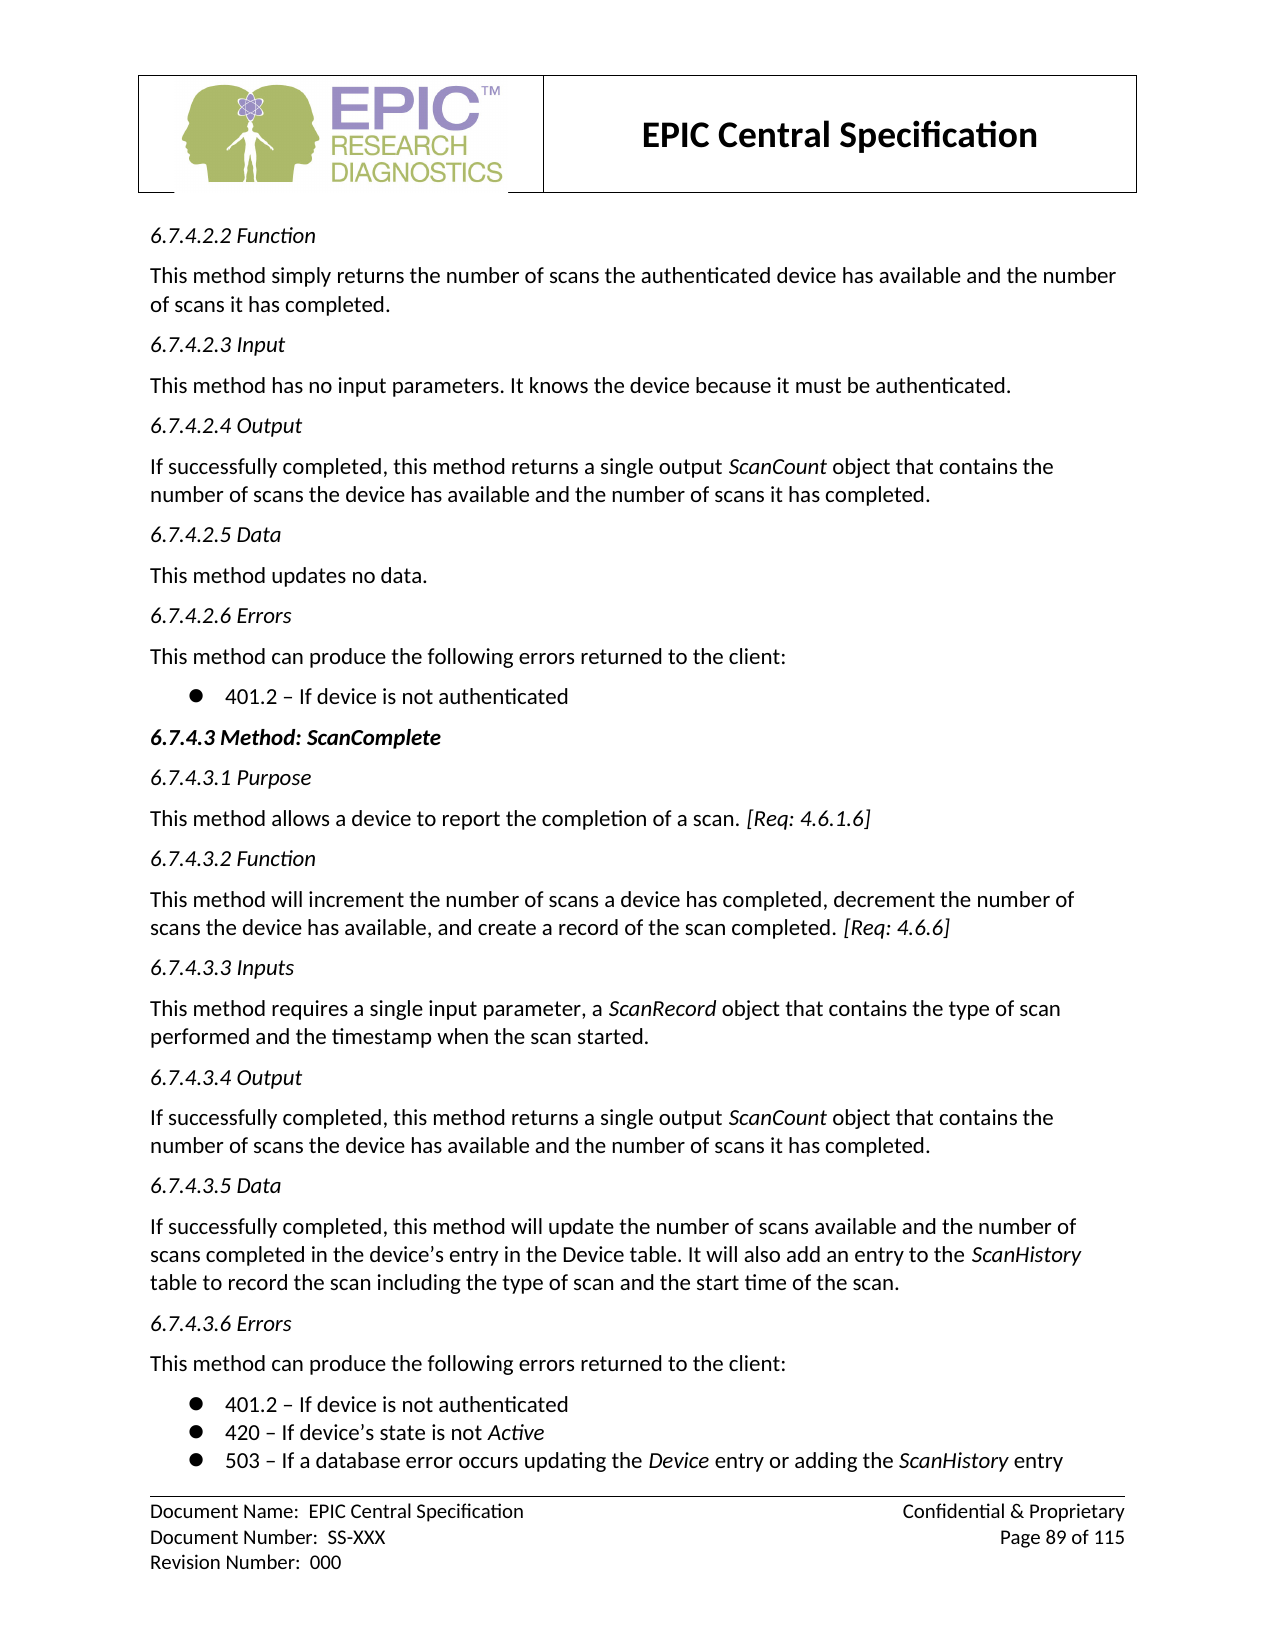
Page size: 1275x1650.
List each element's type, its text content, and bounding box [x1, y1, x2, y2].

subtitle Data [150, 520, 1125, 548]
subtitle Inputs [150, 953, 1125, 982]
text If successfully completed, this method will update the number of scans available and the number of scans completed in the device’s entry in the Device table. It will also add an entry to the ScanHistory table to record the scan including the type of scan and the start time of the scan. [150, 1212, 1125, 1296]
subtitle Purpose [150, 763, 1125, 791]
subtitle Errors [150, 601, 1125, 629]
text If successfully completed, this method returns a single output ScanCount object that contains the number of scans the device has available and the number of scans it has completed. [150, 1103, 1125, 1159]
list 401.2 – If device is not authenticated [187, 682, 1125, 710]
text This method allows a device to report the completion of a scan. [Req: 4.6.1.6] [150, 804, 1125, 832]
subtitle Method: ScanComplete [150, 723, 1125, 751]
text This method requires a single input parameter, a ScanRecord object that contains the type of scan performed and the timestamp when the scan started. [150, 994, 1125, 1050]
text This method simply returns the number of scans the authenticated device has available and the number of scans it has completed. [150, 262, 1125, 318]
picture [174, 76, 509, 193]
text This method has no input parameters. It knows the device because it must be authenticated. [150, 371, 1125, 399]
subtitle Errors [150, 1309, 1125, 1337]
subtitle Function [150, 844, 1125, 872]
text If successfully completed, this method returns a single output ScanCount object that contains the number of scans the device has available and the number of scans it has completed. [150, 452, 1125, 508]
list 503 – If a database error occurs updating the Device entry or adding the ScanHistory entry [187, 1446, 1125, 1474]
subtitle Output [150, 411, 1125, 439]
subtitle Output [150, 1063, 1125, 1091]
list 420 – If device’s state is not Active [187, 1418, 1125, 1446]
subtitle Function [150, 221, 1125, 249]
text This method will increment the number of scans a device has completed, decrement the number of scans the device has available, and create a record of the scan completed. [Req: 4.6.6] [150, 885, 1125, 941]
subtitle Data [150, 1172, 1125, 1200]
list 401.2 – If device is not authenticated [187, 1390, 1125, 1418]
subtitle Input [150, 330, 1125, 358]
text This method can produce the following errors returned to the client: [150, 1349, 1125, 1377]
text This method can produce the following errors returned to the client: [150, 642, 1125, 670]
text This method updates no data. [150, 561, 1125, 589]
